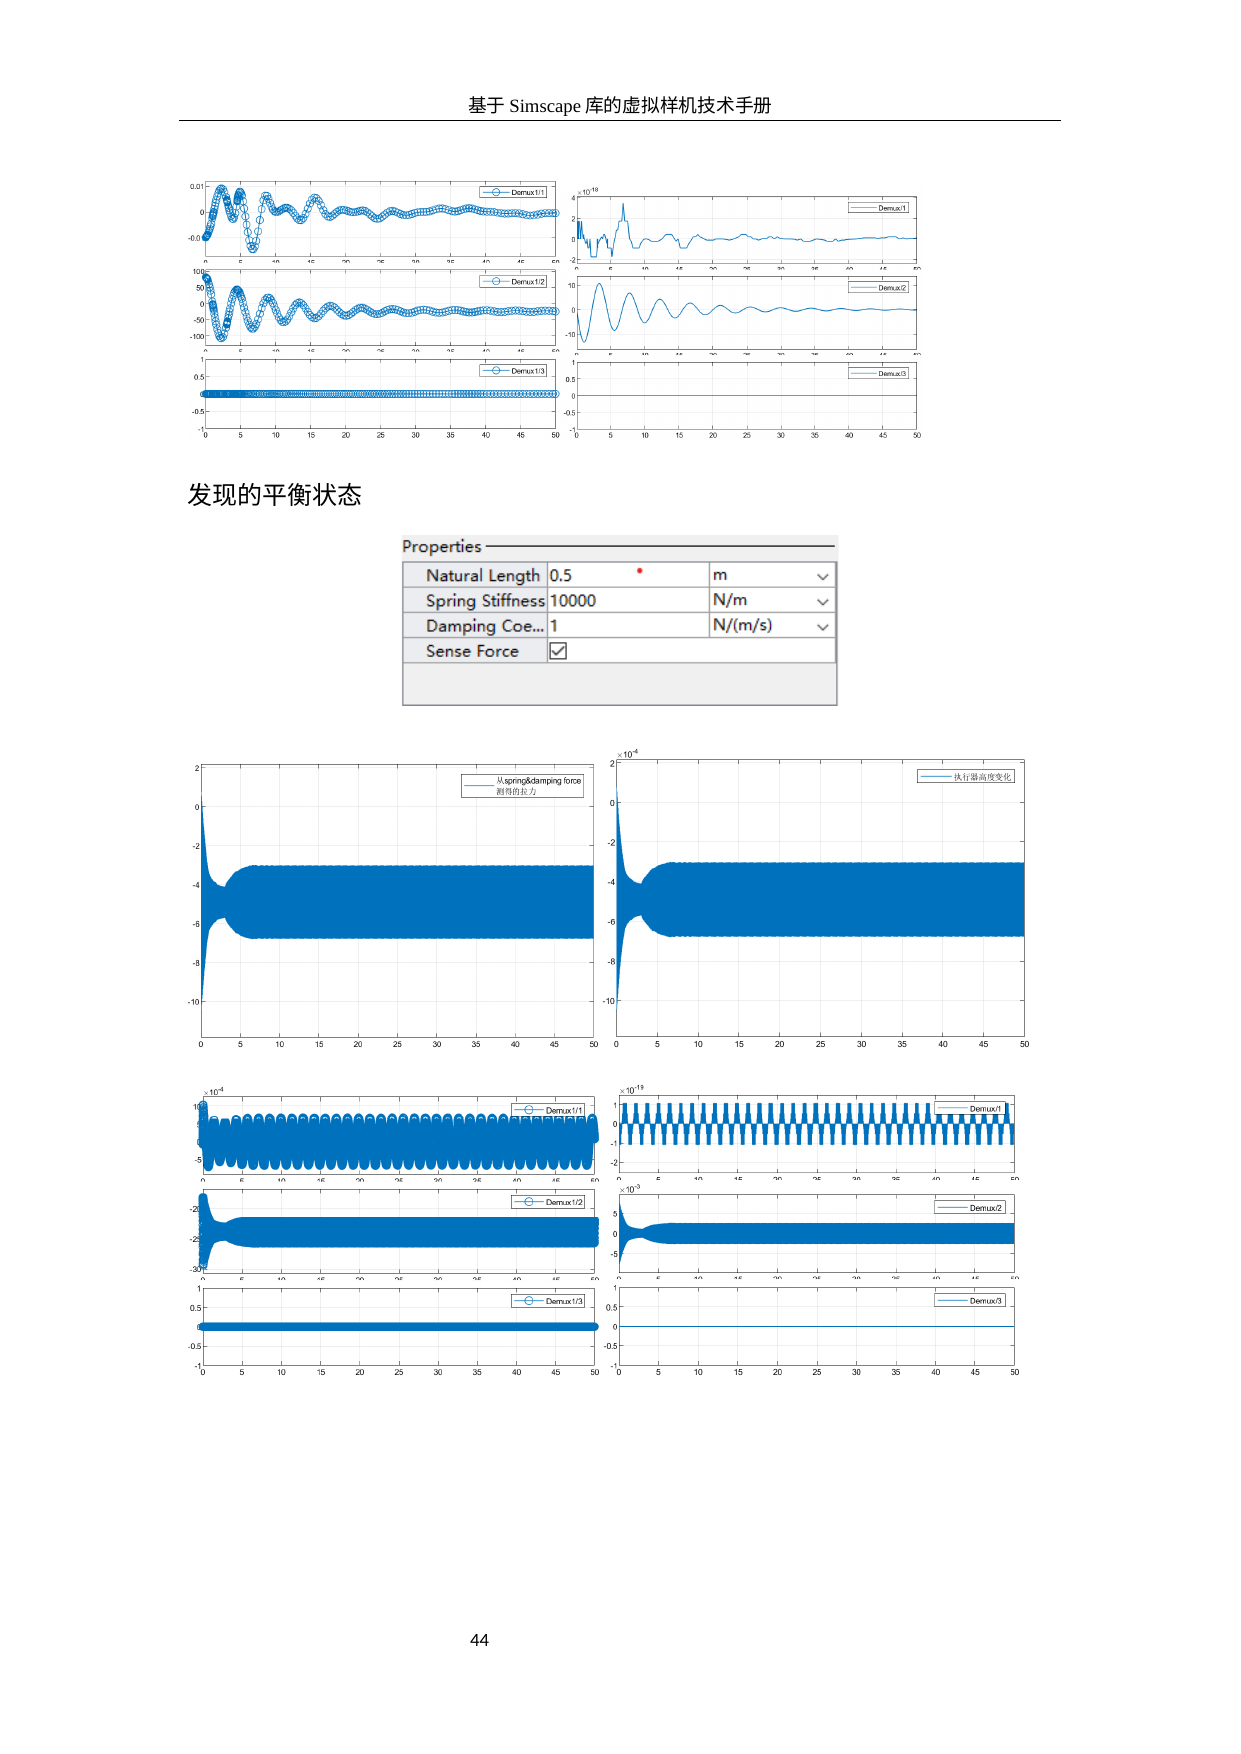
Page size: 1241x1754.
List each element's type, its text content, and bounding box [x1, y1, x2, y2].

picture [187, 175, 924, 442]
picture [401, 535, 839, 706]
text 发现的平衡状态 [187, 461, 1053, 526]
picture [187, 1082, 1023, 1380]
picture [187, 746, 1034, 1052]
